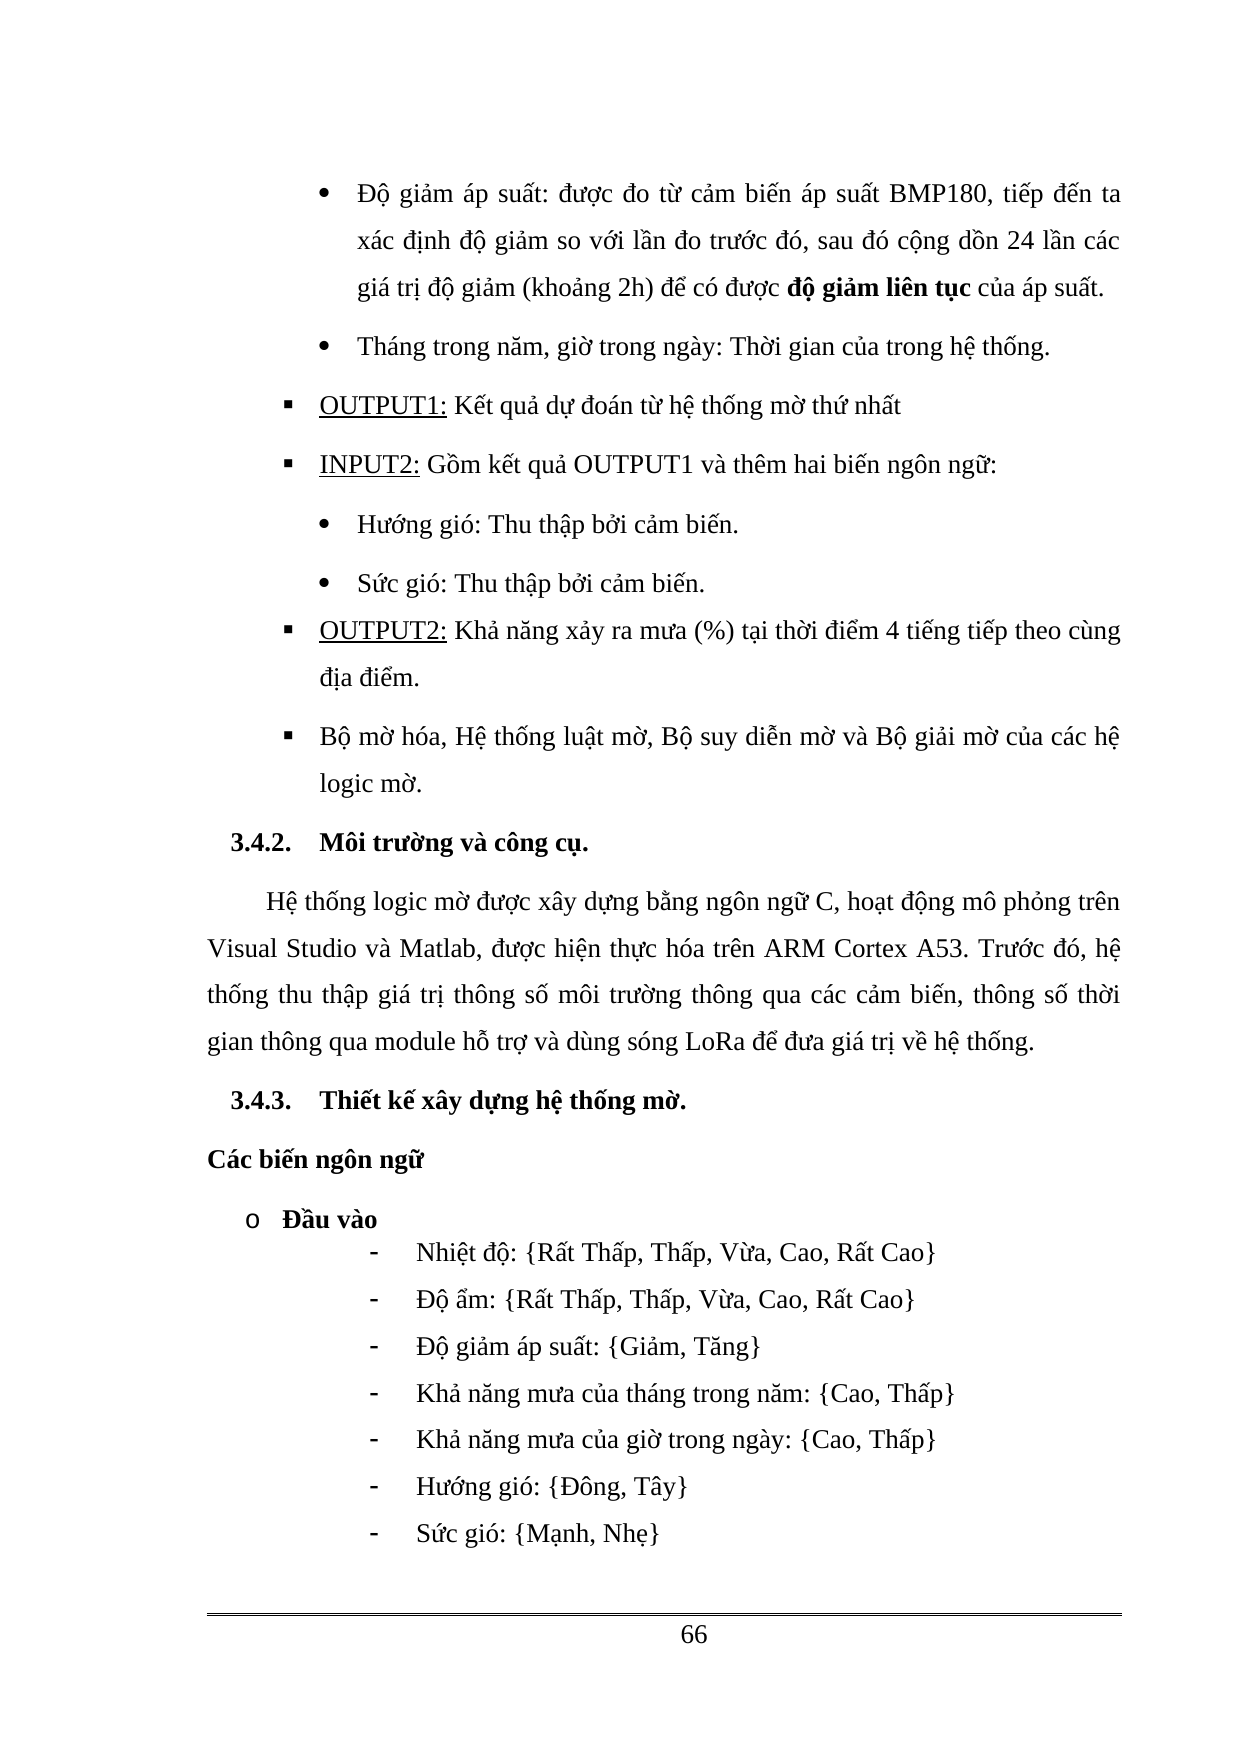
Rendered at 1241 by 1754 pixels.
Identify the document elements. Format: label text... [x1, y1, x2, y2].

list Độ giảm áp suất: {Giảm, Tăng} [378, 1330, 1122, 1361]
subtitle Môi trường và công cụ. [230, 826, 1122, 857]
list Tháng trong năm, giờ trong ngày: Thời gian của trong hệ thống. [319, 330, 1122, 361]
list INPUT2: Gồm kết quả OUTPUT1 và thêm hai biến ngôn ngữ: [282, 448, 1122, 480]
list Bộ mờ hóa, Hệ thống luật mờ, Bộ suy diễn mờ và Bộ giải mờ của các hệ logic mờ. [282, 720, 1122, 798]
subtitle Đầu vào [244, 1203, 1122, 1236]
list Hướng gió: {Đông, Tây} [378, 1471, 1122, 1502]
list Sức gió: Thu thập bởi cảm biến. [319, 567, 1122, 598]
list Độ ẩm: {Rất Thấp, Thấp, Vừa, Cao, Rất Cao} [378, 1283, 1122, 1314]
list Sức gió: {Mạnh, Nhẹ} [378, 1517, 1122, 1549]
subtitle Thiết kế xây dựng hệ thống mờ. [230, 1084, 1122, 1116]
list Hướng gió: Thu thập bởi cảm biến. [319, 508, 1122, 539]
list Khả năng mưa của tháng trong năm: {Cao, Thấp} [378, 1377, 1122, 1408]
list OUTPUT1: Kết quả dự đoán từ hệ thống mờ thứ nhất [282, 389, 1122, 420]
text Hệ thống logic mờ được xây dựng bằng ngôn ngữ C, hoạt động mô phỏng trên Visual Studio và Matlab, được hiện thực hóa trên ARM Cortex A53. Trước đó, hệ thống thu thập giá trị thông số môi trường thông qua các cảm biến, thông số thời gian thông qua module hỗ trợ và dùng sóng LoRa để đưa giá trị về hệ thống. [207, 885, 1122, 1056]
list Nhiệt độ: {Rất Thấp, Thấp, Vừa, Cao, Rất Cao} [378, 1236, 1122, 1267]
subtitle Các biến ngôn ngữ [207, 1143, 1122, 1175]
list Khả năng mưa của giờ trong ngày: {Cao, Thấp} [378, 1424, 1122, 1455]
list OUTPUT2: Khả năng xảy ra mưa (%) tại thời điểm 4 tiếng tiếp theo cùng địa điểm. [282, 614, 1122, 692]
list Độ giảm áp suất: được đo từ cảm biến áp suất BMP180, tiếp đến ta xác định độ giảm so với lần đo trước đó, sau đó cộng dồn 24 lần các giá trị độ giảm (khoảng 2h) để có được độ giảm liên tục của áp suất. [319, 177, 1122, 302]
